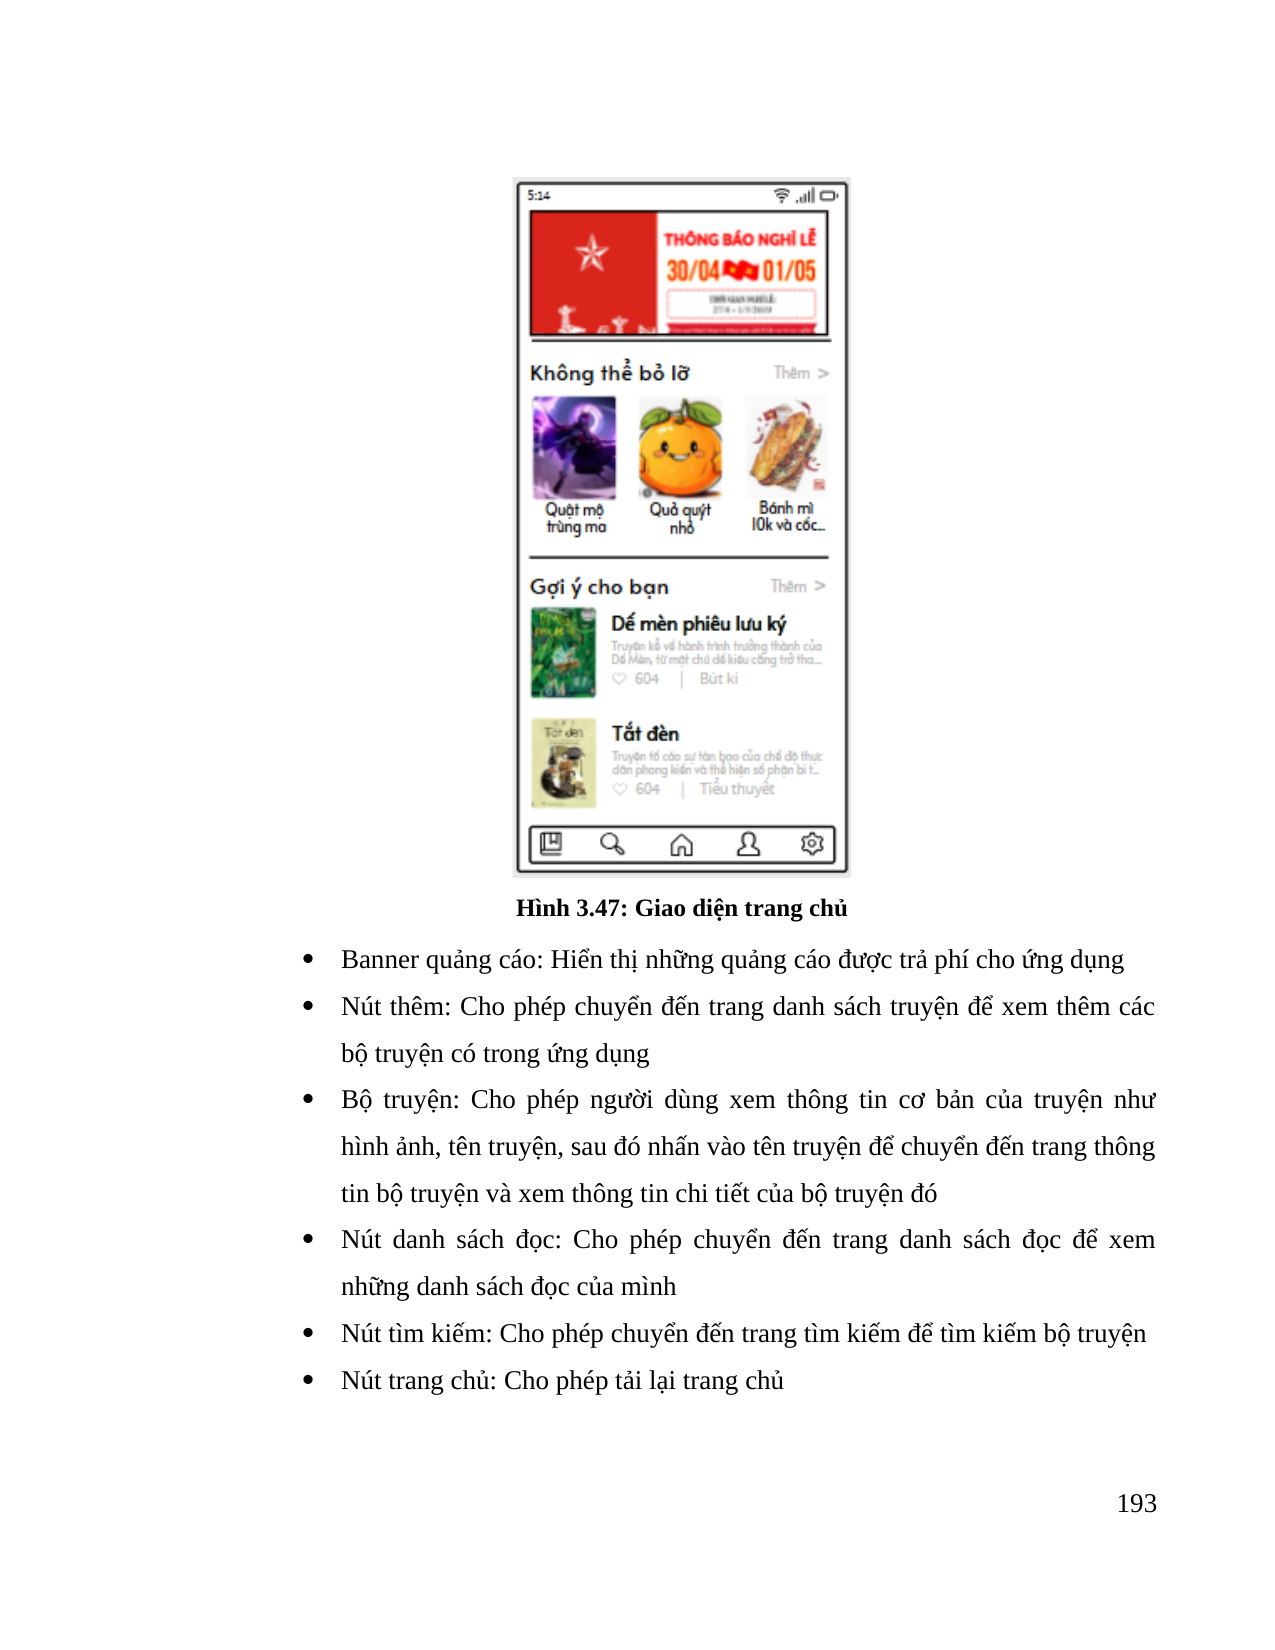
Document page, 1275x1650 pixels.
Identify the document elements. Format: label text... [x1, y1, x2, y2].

list Nút tìm kiếm: Cho phép chuyển đến trang tìm kiếm để tìm kiếm bộ truyện [303, 1317, 1157, 1348]
list Banner quảng cáo: Hiển thị những quảng cáo được trả phí cho ứng dụng [303, 943, 1157, 974]
list Nút trang chủ: Cho phép tải lại trang chủ [303, 1364, 1157, 1395]
picture [512, 177, 852, 878]
list Bộ truyện: Cho phép người dùng xem thông tin cơ bản của truyện như hình ảnh, tên truyện, sau đó nhấn vào tên truyện để chuyển đến trang thông tin bộ truyện và xem thông tin chi tiết của bộ truyện đó [303, 1083, 1157, 1208]
list Nút danh sách đọc: Cho phép chuyển đến trang danh sách đọc để xem những danh sách đọc của mình [303, 1223, 1157, 1301]
list Nút thêm: Cho phép chuyển đến trang danh sách truyện để xem thêm các bộ truyện có trong ứng dụng [303, 990, 1157, 1068]
